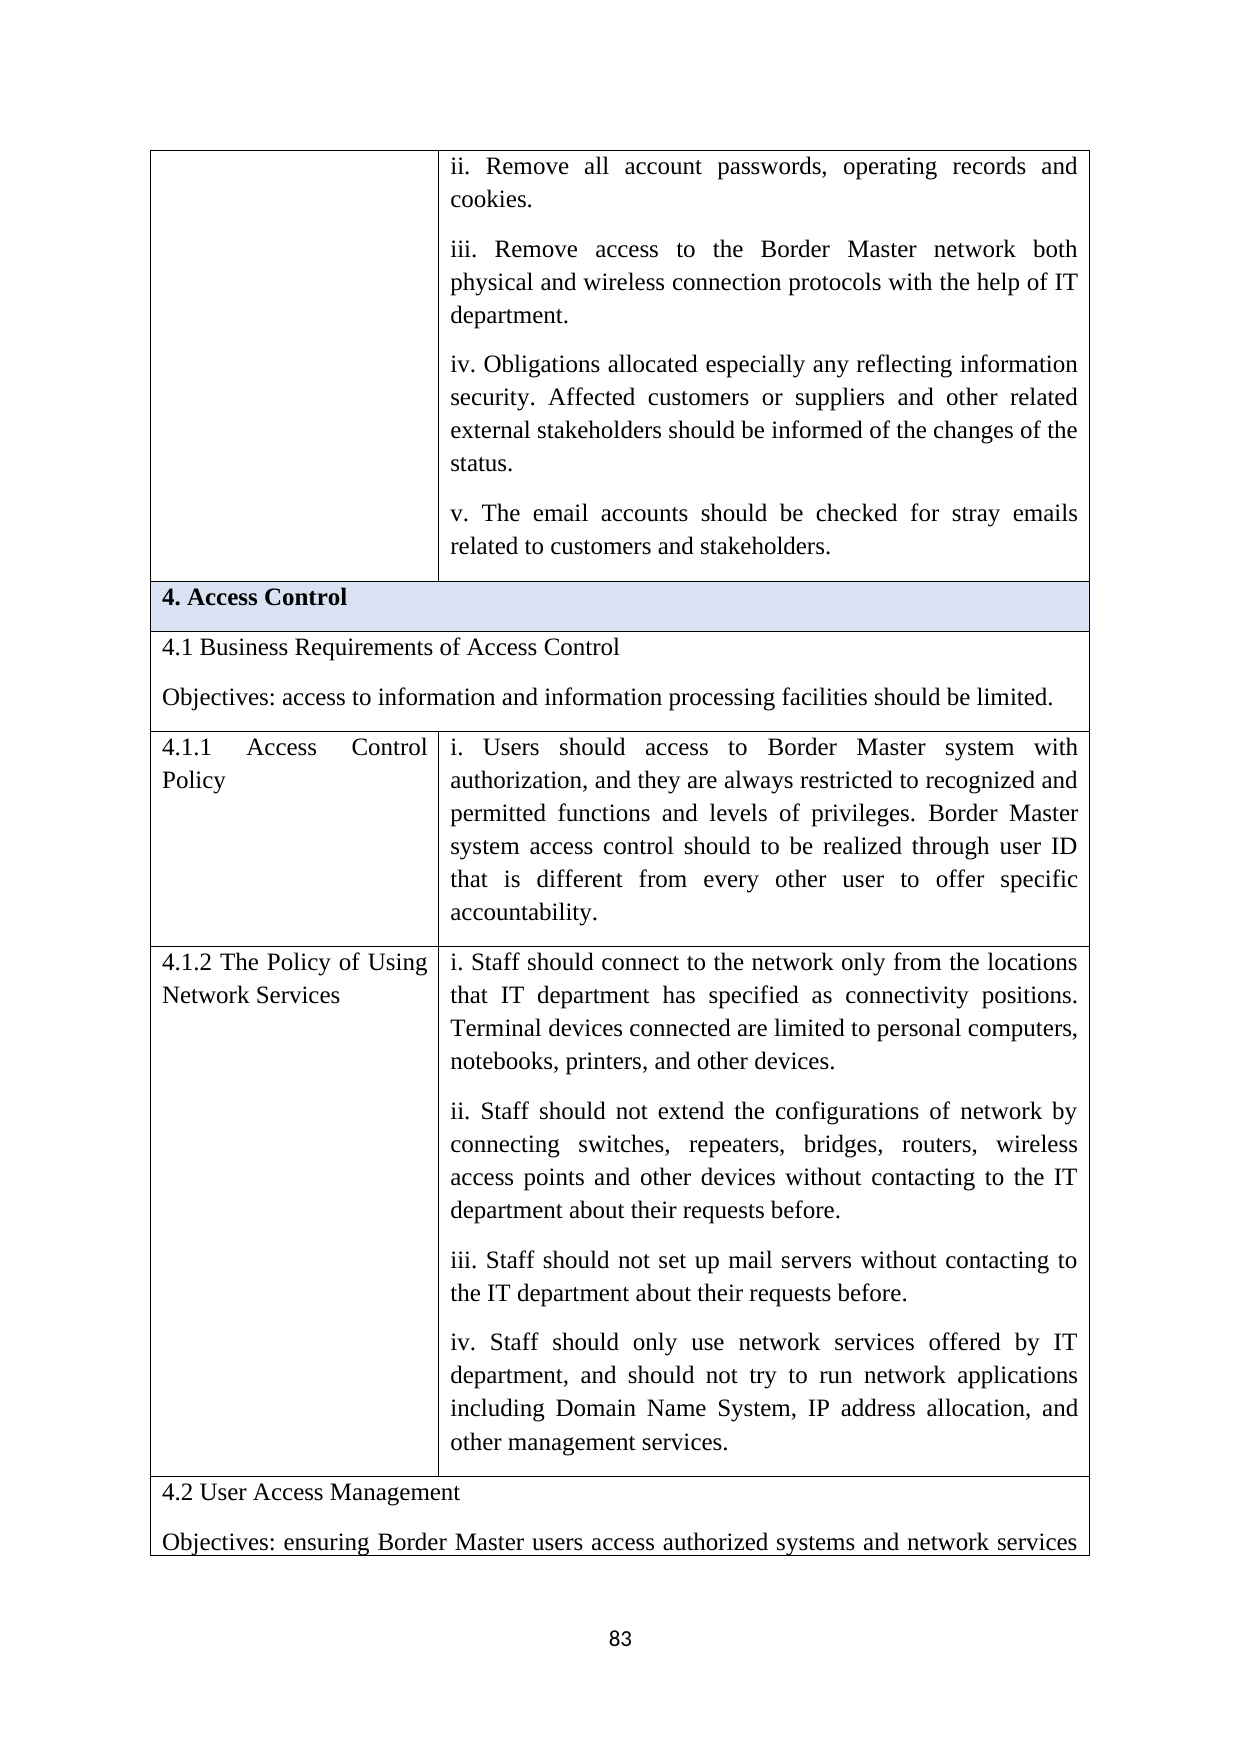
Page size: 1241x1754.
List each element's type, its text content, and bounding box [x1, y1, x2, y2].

table_cell 4. Access Control [151, 582, 1089, 631]
table_cell i. Staff should connect to the network only from the locations that IT department has specified as connectivity positions. Terminal devices connected are limited to personal computers, notebooks, printers, and other devices. ii. Staff should not extend the configurations of network by connecting switches, repeaters, bridges, routers, wireless access points and other devices without contacting to the IT department about their requests before. iii. Staff should not set up mail servers without contacting to the IT department about their requests before. iv. Staff should only use network services offered by IT department, and should not try to run network applications including Domain Name System, IP address allocation, and other management services. [439, 947, 1089, 1476]
table_cell i. Users should access to Border Master system with authorization, and they are always restricted to recognized and permitted functions and levels of privileges. Border Master system access control should to be realized through user ID that is different from every other user to offer specific accountability. [439, 732, 1089, 946]
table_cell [151, 1477, 1089, 1555]
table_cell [151, 151, 438, 581]
table_cell 4.1.2 The Policy of Using Network Services [151, 947, 438, 1476]
table_cell 4.1.1 Access Control Policy [151, 732, 438, 946]
table_cell 4.1 Business Requirements of Access Control Objectives: access to information and information processing facilities should be limited. [151, 632, 1089, 731]
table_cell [439, 151, 1089, 581]
